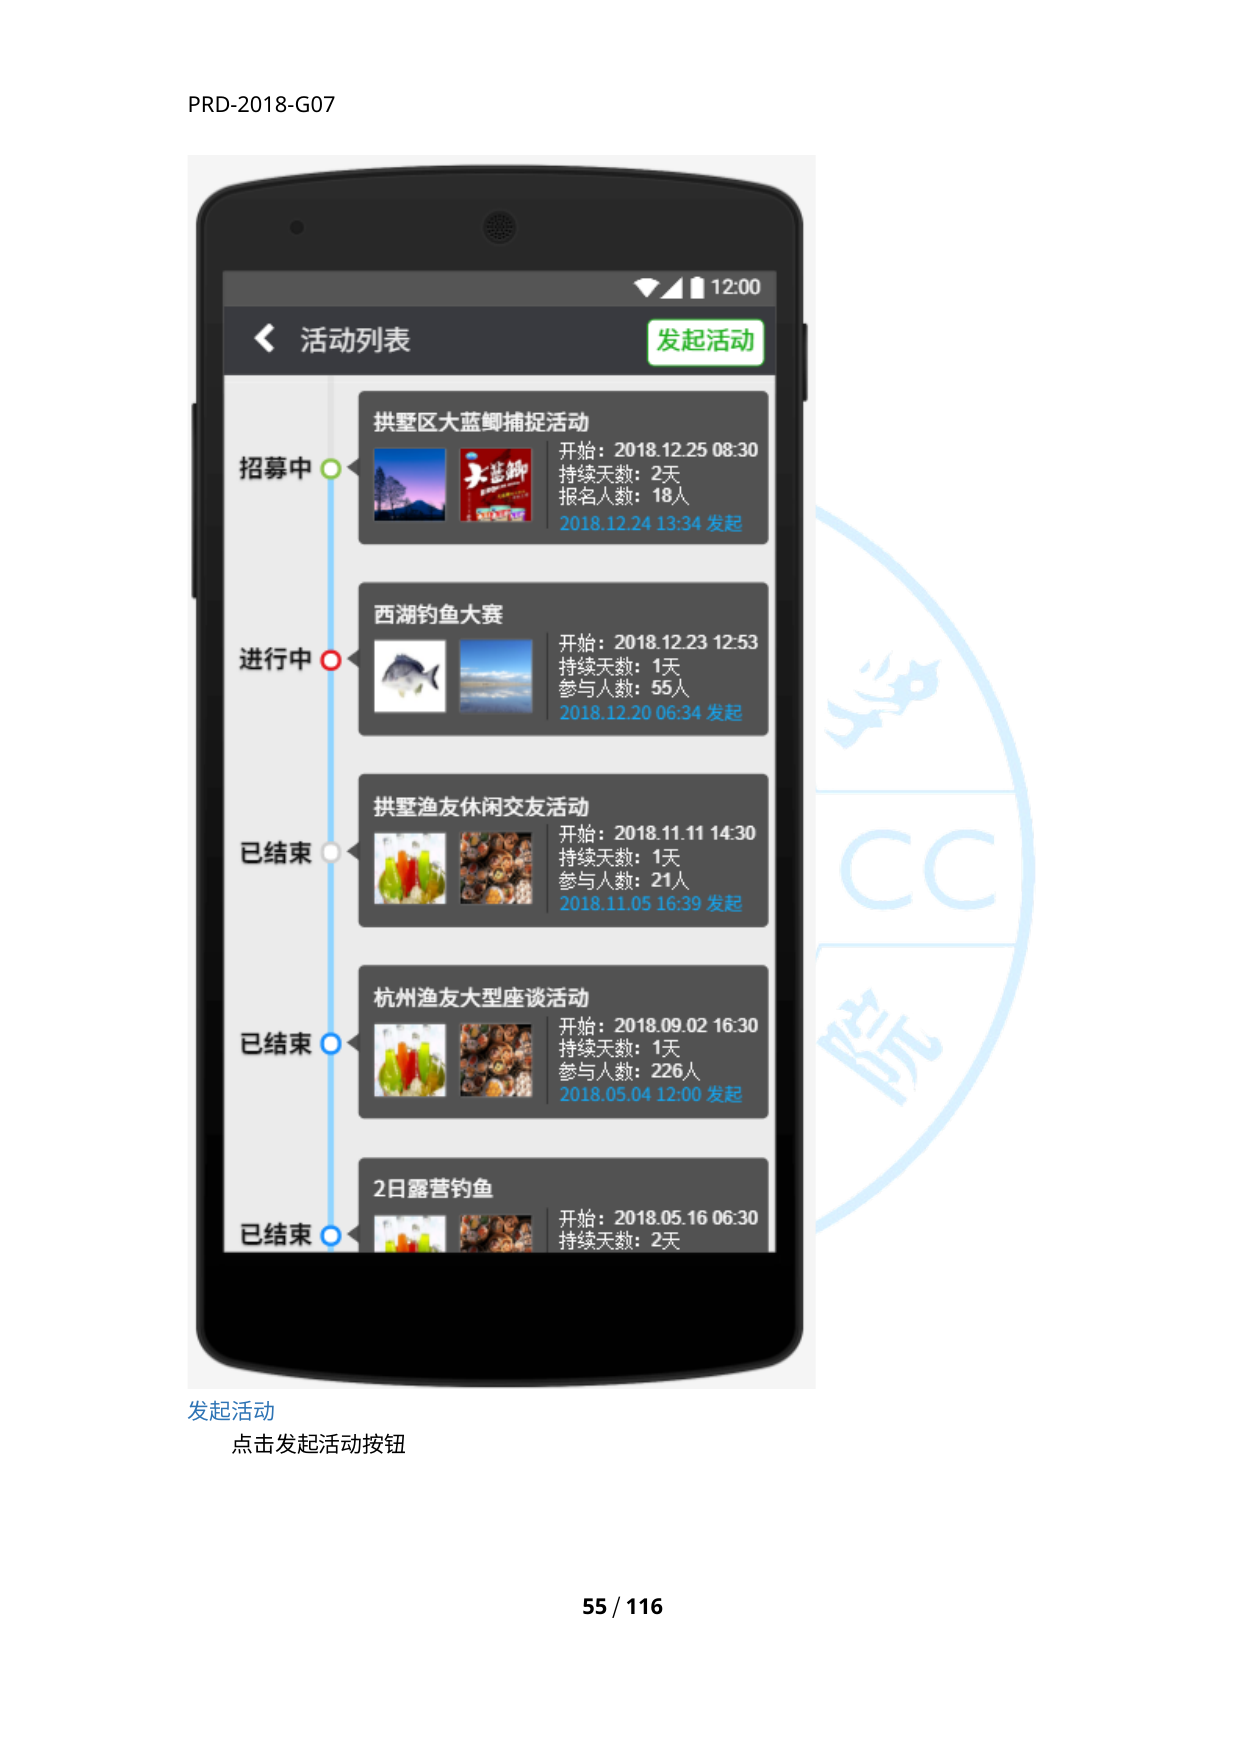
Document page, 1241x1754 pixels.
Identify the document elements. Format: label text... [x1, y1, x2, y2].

subtitle 发起活动 [187, 1394, 1053, 1426]
picture [187, 155, 816, 1389]
text 点击发起活动按钮 [187, 1426, 1053, 1459]
